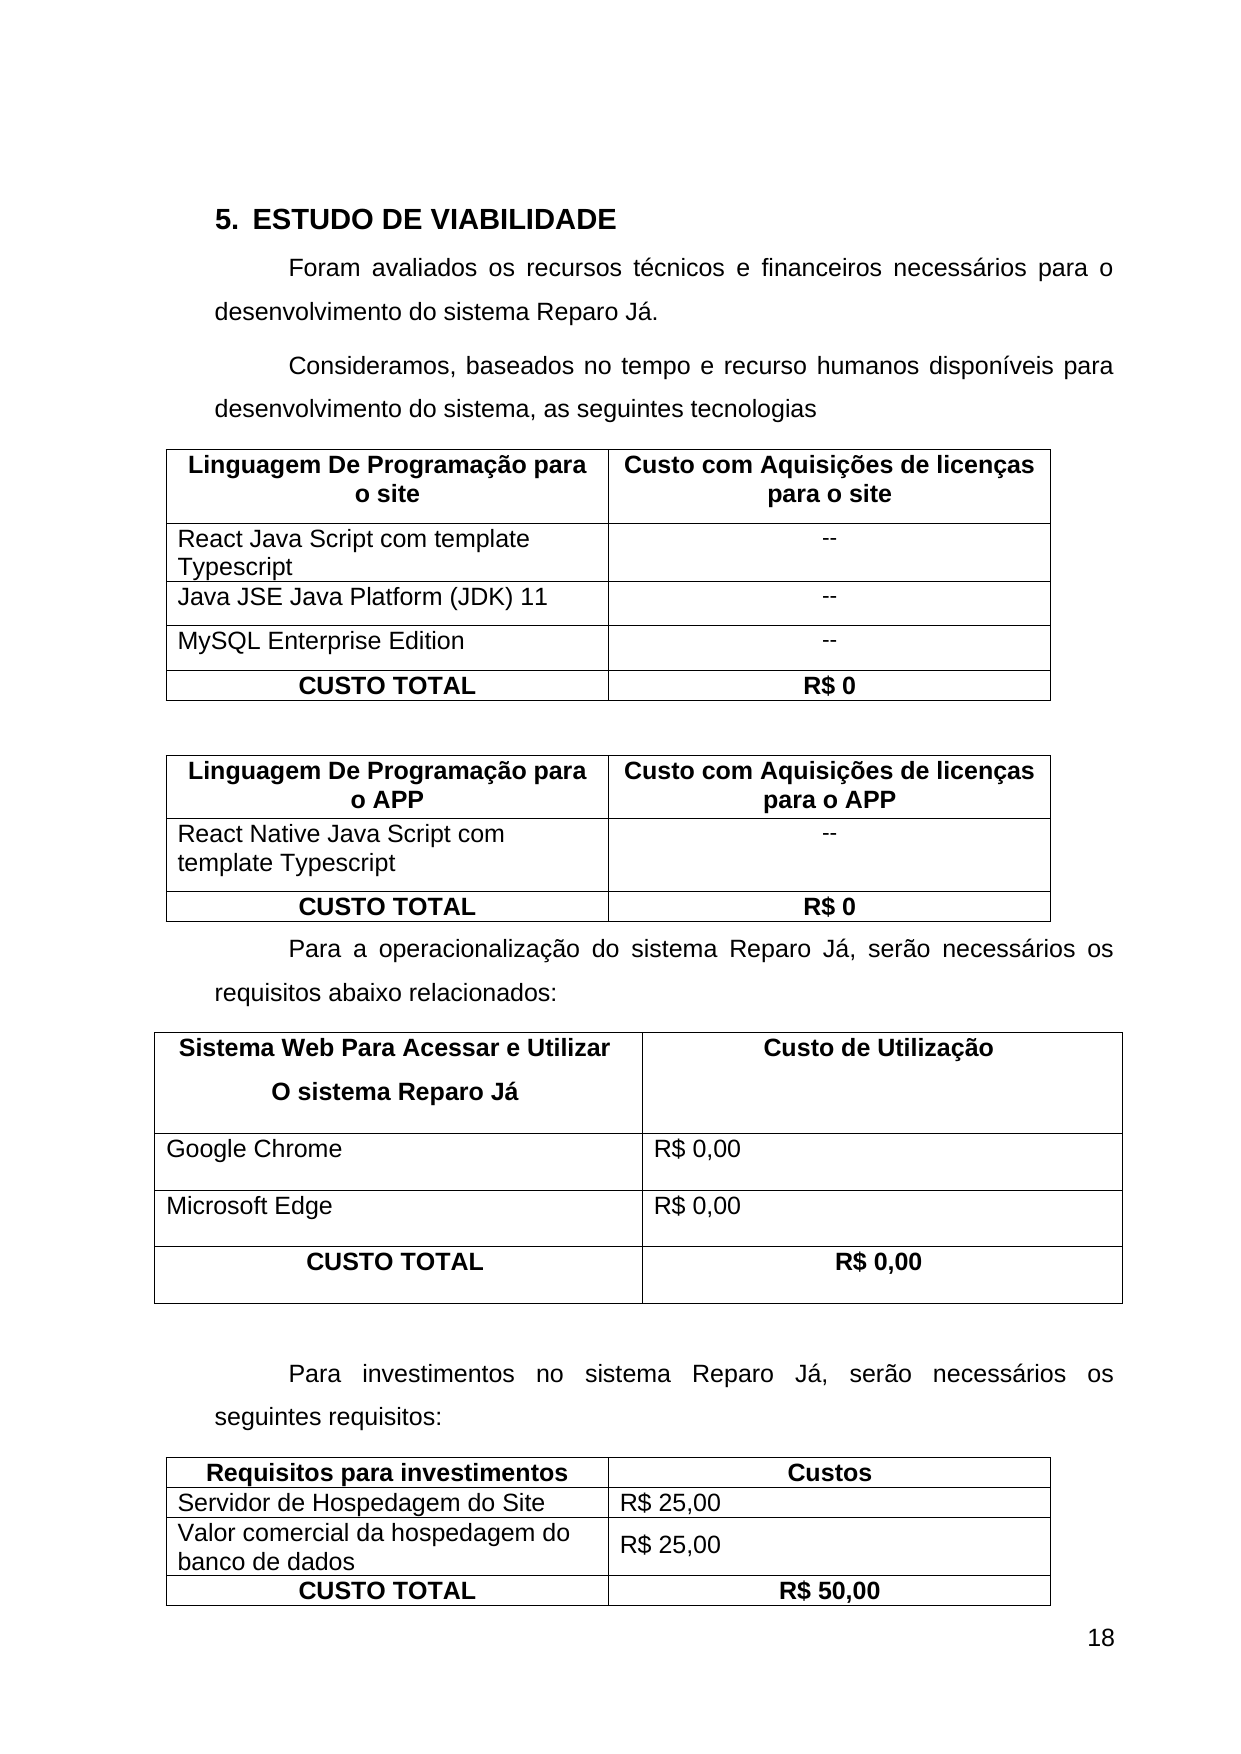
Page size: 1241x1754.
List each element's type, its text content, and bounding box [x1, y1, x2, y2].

table_cell Java JSE Java Platform (JDK) 11 [167, 582, 608, 625]
table_cell Valor comercial da hospedagem do banco de dados [167, 1518, 608, 1575]
table_header Linguagem De Programação para o site [167, 450, 608, 522]
table_cell R$ 50,00 [609, 1576, 1050, 1605]
text Para a operacionalização do sistema Reparo Já, serão necessários os requisitos abaixo relacionados: [214, 934, 1115, 1006]
table_header Custo com Aquisições de licenças para o site [609, 450, 1050, 522]
table_cell MySQL Enterprise Edition [167, 626, 608, 670]
table_cell Servidor de Hospedagem do Site [167, 1488, 608, 1517]
table_cell CUSTO TOTAL [155, 1247, 642, 1303]
table_header Sistema Web Para Acessar e Utilizar O sistema Reparo Já [155, 1033, 642, 1133]
table_cell CUSTO TOTAL [167, 671, 608, 700]
table_cell CUSTO TOTAL [167, 1576, 608, 1605]
table_cell -- [609, 626, 1050, 670]
table_cell React Java Script com template Typescript [167, 524, 608, 581]
table_header Custo com Aquisições de licenças para o APP [609, 756, 1050, 818]
table_cell -- [609, 819, 1050, 891]
table_cell R$ 0,00 [643, 1134, 1122, 1189]
text Foram avaliados os recursos técnicos e financeiros necessários para o desenvolvimento do sistema Reparo Já. [214, 253, 1115, 325]
table_cell R$ 25,00 [609, 1518, 1050, 1575]
table_header Linguagem De Programação para o APP [167, 756, 608, 818]
table_header Requisitos para investimentos [167, 1458, 608, 1487]
table_cell CUSTO TOTAL [167, 892, 608, 921]
table_cell Google Chrome [155, 1134, 642, 1189]
table_cell Microsoft Edge [155, 1191, 642, 1246]
subtitle ESTUDO DE VIABILIDADE [215, 202, 1115, 236]
table_cell R$ 0 [609, 671, 1050, 700]
text Consideramos, baseados no tempo e recurso humanos disponíveis para desenvolvimento do sistema, as seguintes tecnologias [214, 351, 1115, 423]
table_cell -- [609, 582, 1050, 625]
table_cell R$ 0,00 [643, 1247, 1122, 1303]
table_cell R$ 25,00 [609, 1488, 1050, 1517]
text Para investimentos no sistema Reparo Já, serão necessários os seguintes requisitos: [214, 1359, 1115, 1431]
table_cell R$ 0,00 [643, 1191, 1122, 1246]
table_header Custos [609, 1458, 1050, 1487]
table_cell R$ 0 [609, 892, 1050, 921]
table_header Custo de Utilização [643, 1033, 1122, 1133]
table_cell React Native Java Script com template Typescript [167, 819, 608, 891]
table_cell -- [609, 524, 1050, 581]
